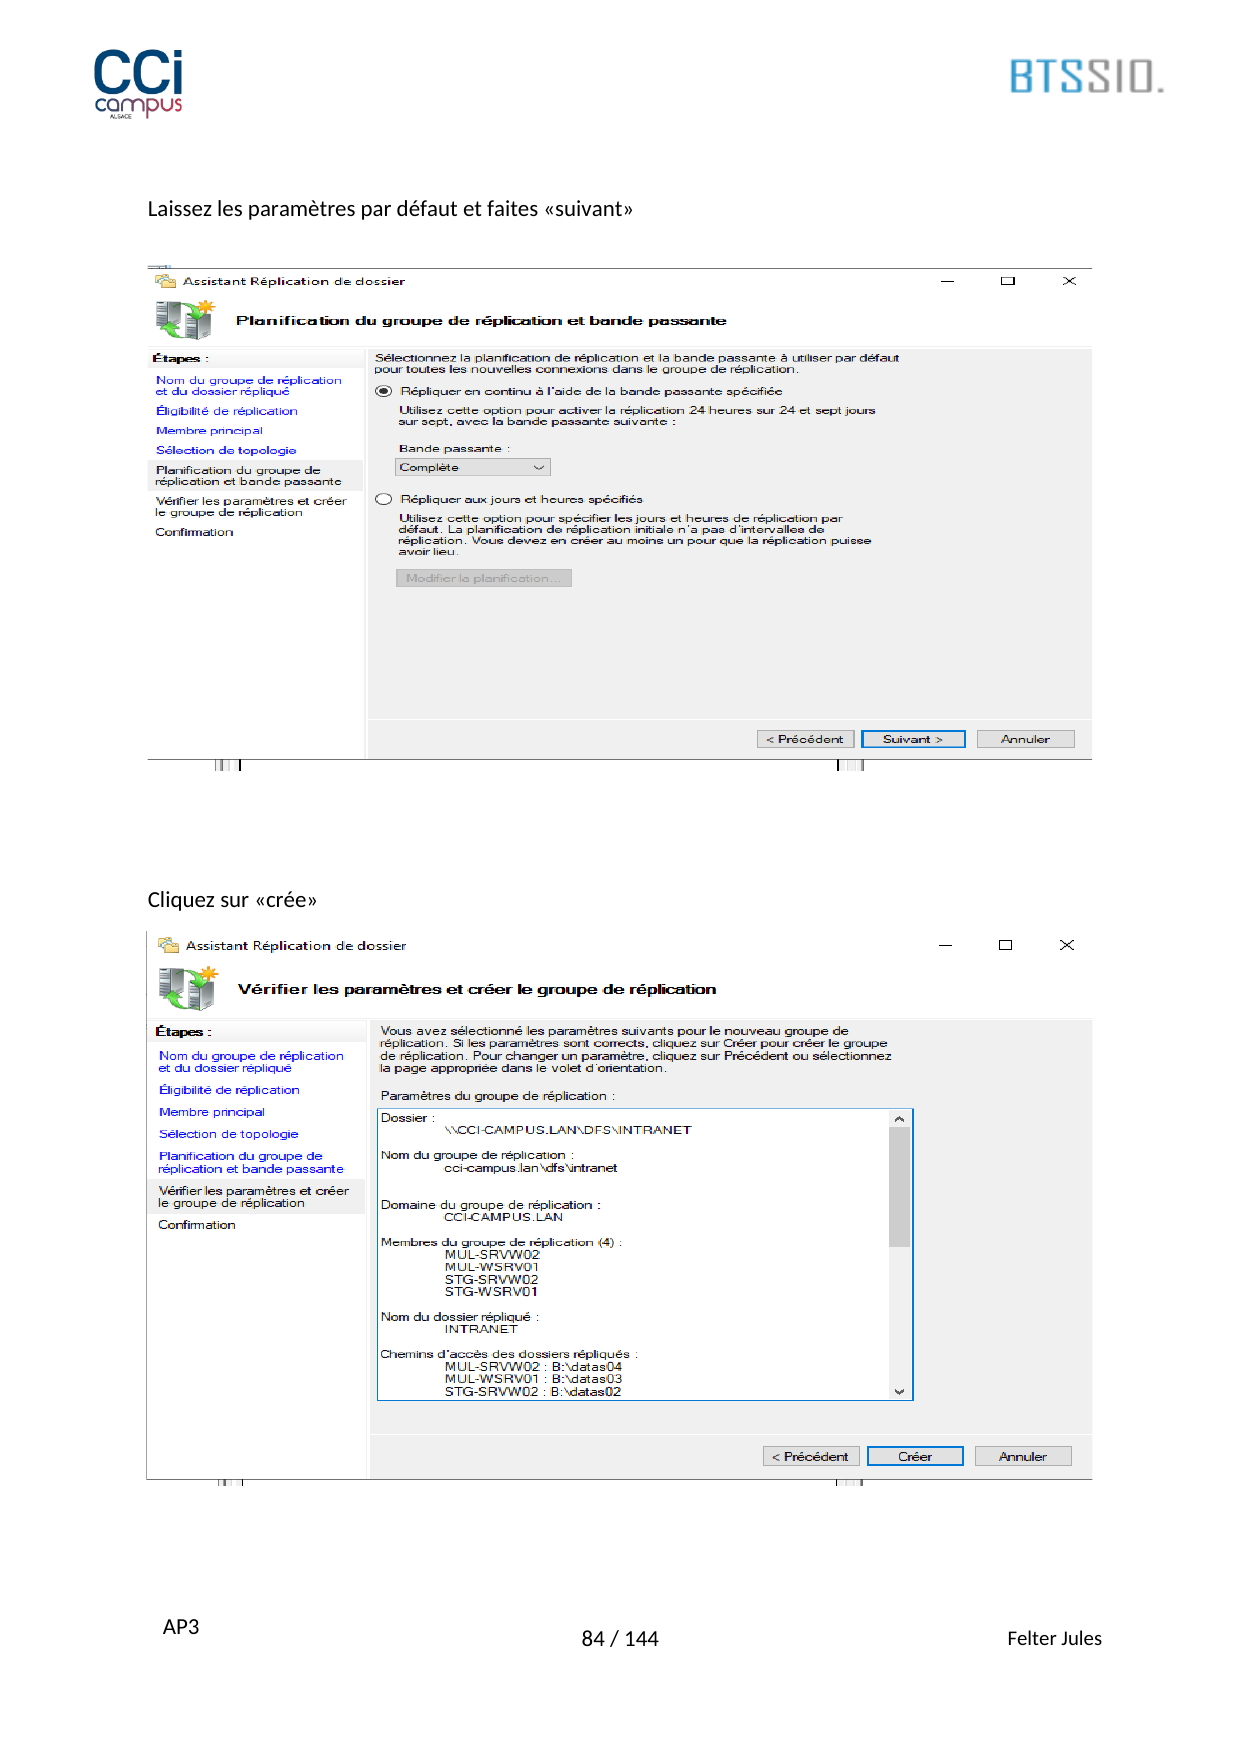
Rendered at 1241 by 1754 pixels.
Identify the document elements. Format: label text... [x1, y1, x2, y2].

picture [81, 44, 194, 123]
picture [146, 931, 1093, 1486]
text Cliquez sur «crée» [148, 886, 1093, 914]
picture [147, 265, 1093, 771]
text Laissez les paramètres par défaut et faites «suivant» [148, 194, 1093, 222]
picture [1004, 46, 1169, 104]
